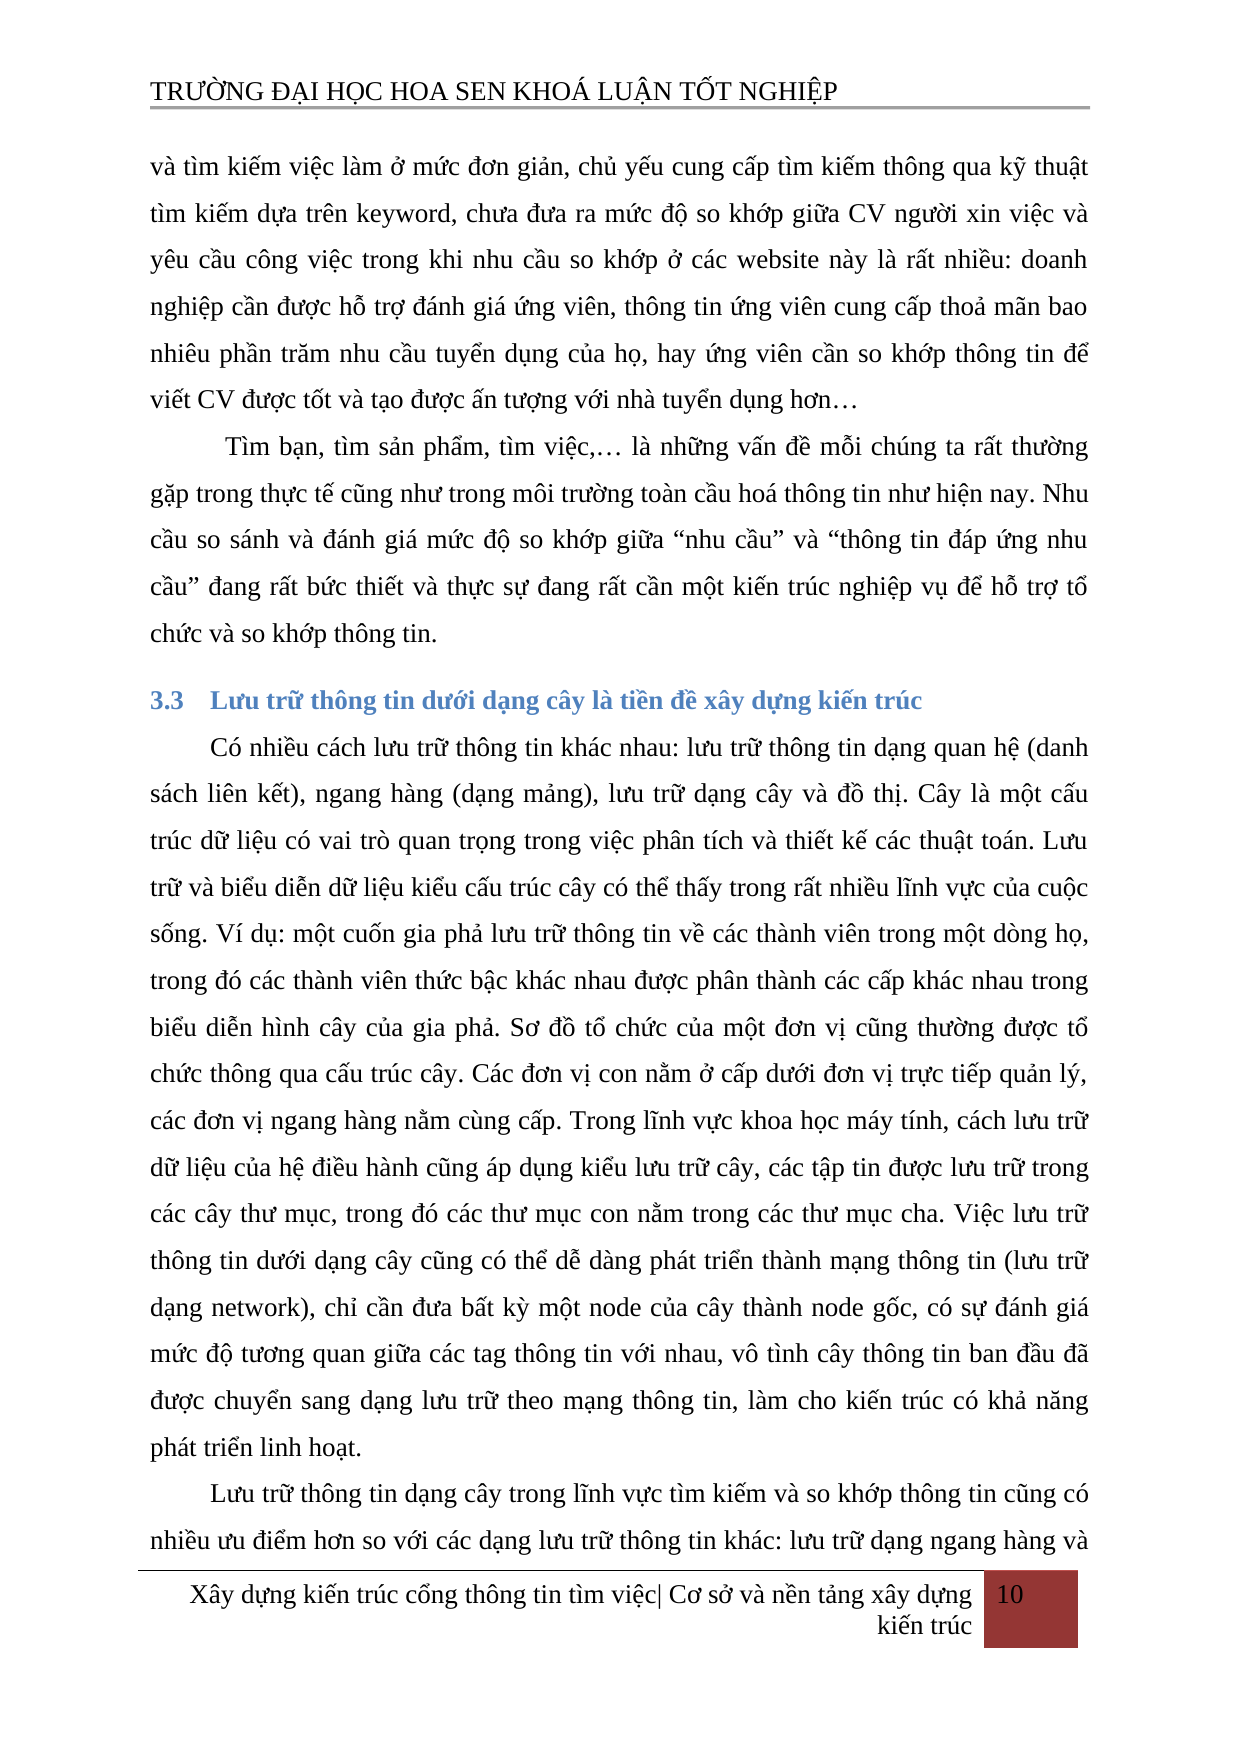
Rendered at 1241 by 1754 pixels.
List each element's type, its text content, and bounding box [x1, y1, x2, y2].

text Có nhiều cách lưu trữ thông tin khác nhau: lưu trữ thông tin dạng quan hệ (danh sách liên kết), ngang hàng (dạng mảng), lưu trữ dạng cây và đồ thị. Cây là một cấu trúc dữ liệu có vai trò quan trọng trong việc phân tích và thiết kế các thuật toán. Lưu trữ và biểu diễn dữ liệu kiểu cấu trúc cây có thể thấy trong rất nhiều lĩnh vực của cuộc sống. Ví dụ: một cuốn gia phả lưu trữ thông tin về các thành viên trong một dòng họ, trong đó các thành viên thức bậc khác nhau được phân thành các cấp khác nhau trong biểu diễn hình cây của gia phả. Sơ đồ tổ chức của một đơn vị cũng thường được tổ chức thông qua cấu trúc cây. Các đơn vị con nằm ở cấp dưới đơn vị trực tiếp quản lý, các đơn vị ngang hàng nằm cùng cấp. Trong lĩnh vực khoa học máy tính, cách lưu trữ dữ liệu của hệ điều hành cũng áp dụng kiểu lưu trữ cây, các tập tin được lưu trữ trong các cây thư mục, trong đó các thư mục con nằm trong các thư mục cha. Việc lưu trữ thông tin dưới dạng cây cũng có thể dễ dàng phát triển thành mạng thông tin (lưu trữ dạng network), chỉ cần đưa bất kỳ một node của cây thành node gốc, có sự đánh giá mức độ tương quan giữa các tag thông tin với nhau, vô tình cây thông tin ban đầu đã được chuyển sang dạng lưu trữ theo mạng thông tin, làm cho kiến trúc có khả năng phát triển linh hoạt. [150, 731, 1090, 1462]
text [150, 150, 1090, 414]
text Tìm bạn, tìm sản phẩm, tìm việc,… là những vấn đề mỗi chúng ta rất thường gặp trong thực tế cũng như trong môi trường toàn cầu hoá thông tin như hiện nay. Nhu cầu so sánh và đánh giá mức độ so khớp giữa “nhu cầu” và “thông tin đáp ứng nhu cầu” đang rất bức thiết và thực sự đang rất cần một kiến trúc nghiệp vụ để hỗ trợ tổ chức và so khớp thông tin. [150, 430, 1090, 648]
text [150, 1477, 1090, 1555]
subtitle Lưu trữ thông tin dưới dạng cây là tiền đề xây dựng kiến trúc [150, 684, 1090, 715]
